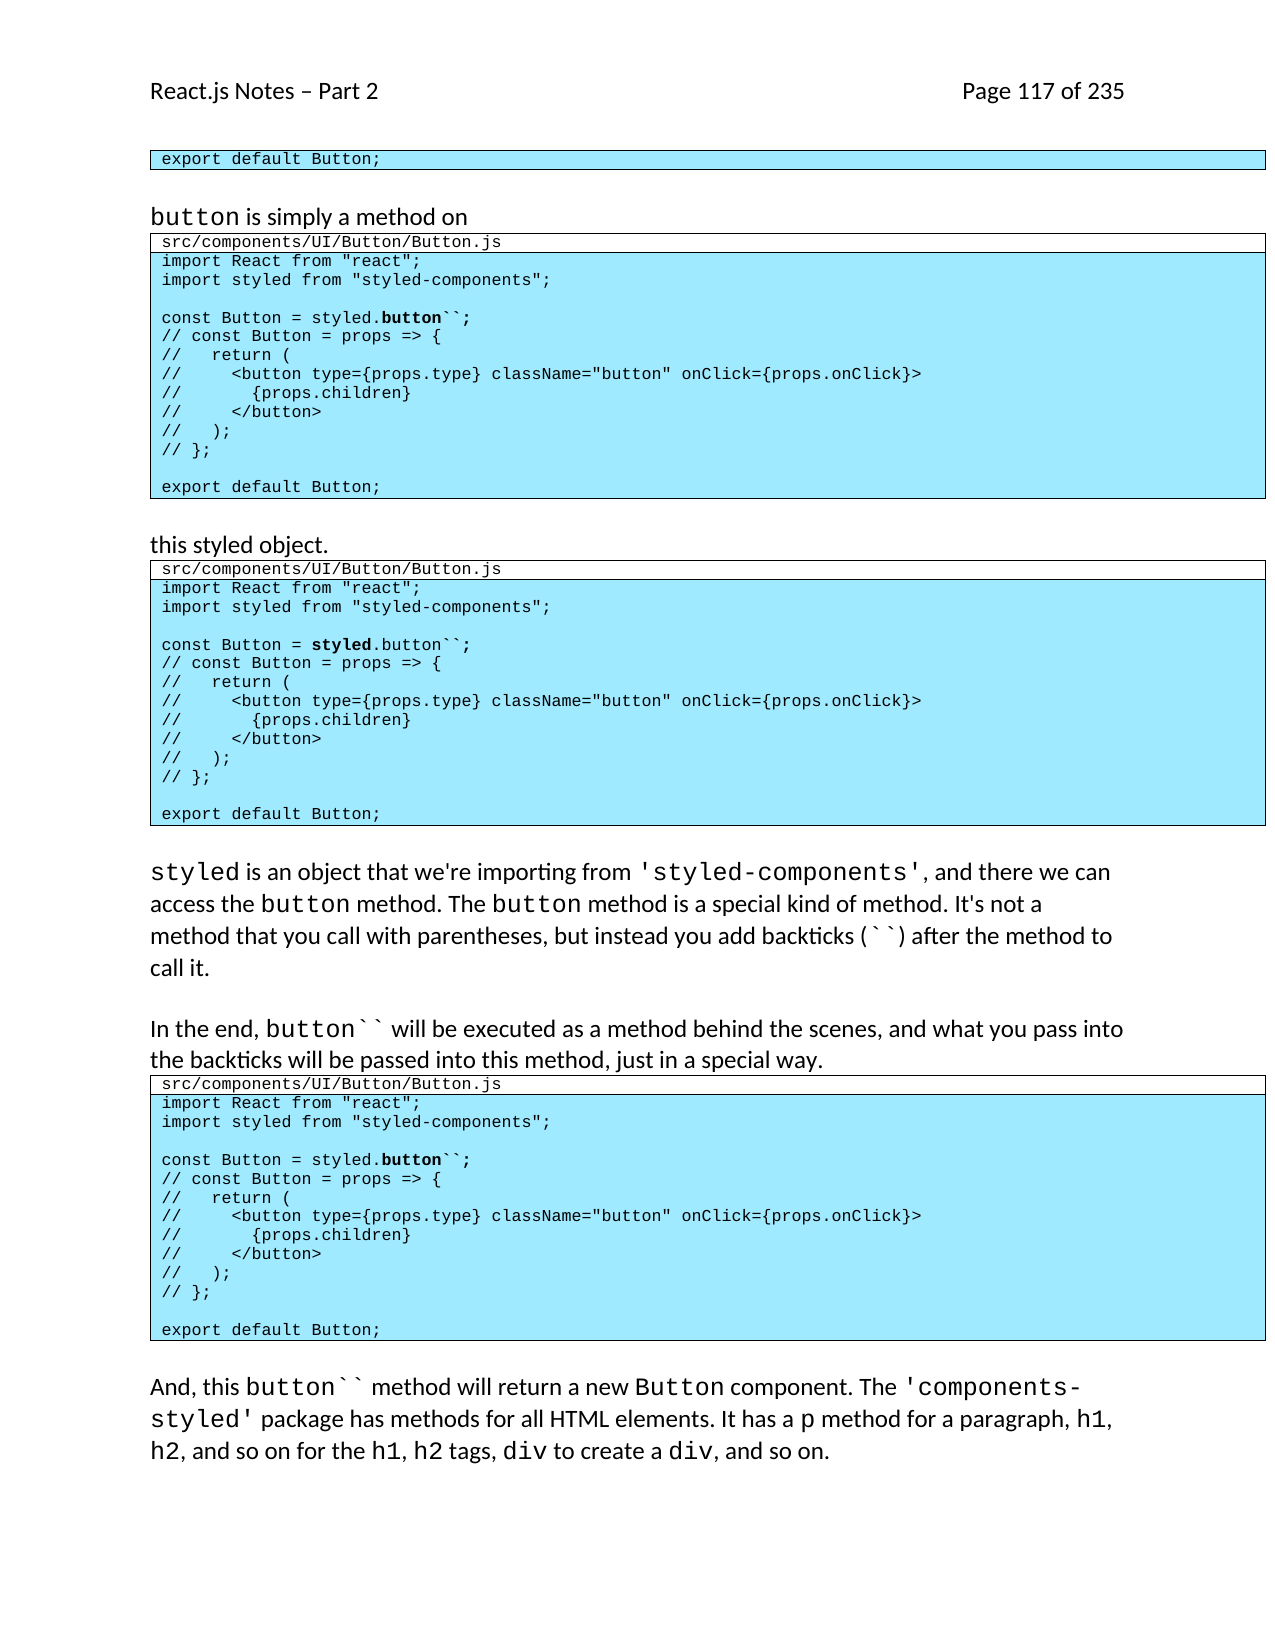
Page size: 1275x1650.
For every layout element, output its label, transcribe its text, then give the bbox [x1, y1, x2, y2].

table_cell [151, 151, 1265, 169]
text And, this button`` method will return a new Button component. The 'components-styled' package has methods for all HTML elements. It has a p method for a paragraph, h1, h2, and so on for the h1, h2 tags, div to create a div, and so on. [150, 1372, 1125, 1467]
table_header src/components/UI/Button/Button.js [151, 1076, 1265, 1094]
text styled is an object that we're importing from 'styled-components', and there we can access the button method. The button method is a special kind of method. It's not a method that you call with parentheses, but instead you add backticks (``) after the method to call it. [150, 856, 1125, 982]
table_header src/components/UI/Button/Button.js [151, 234, 1265, 252]
text button is simply a method on [150, 201, 1125, 233]
text this styled object. [150, 529, 1125, 560]
table_header src/components/UI/Button/Button.js [151, 561, 1265, 579]
text In the end, button`` will be executed as a method behind the scenes, and what you pass into the backticks will be passed into this method, just in a special way. [150, 1013, 1125, 1075]
